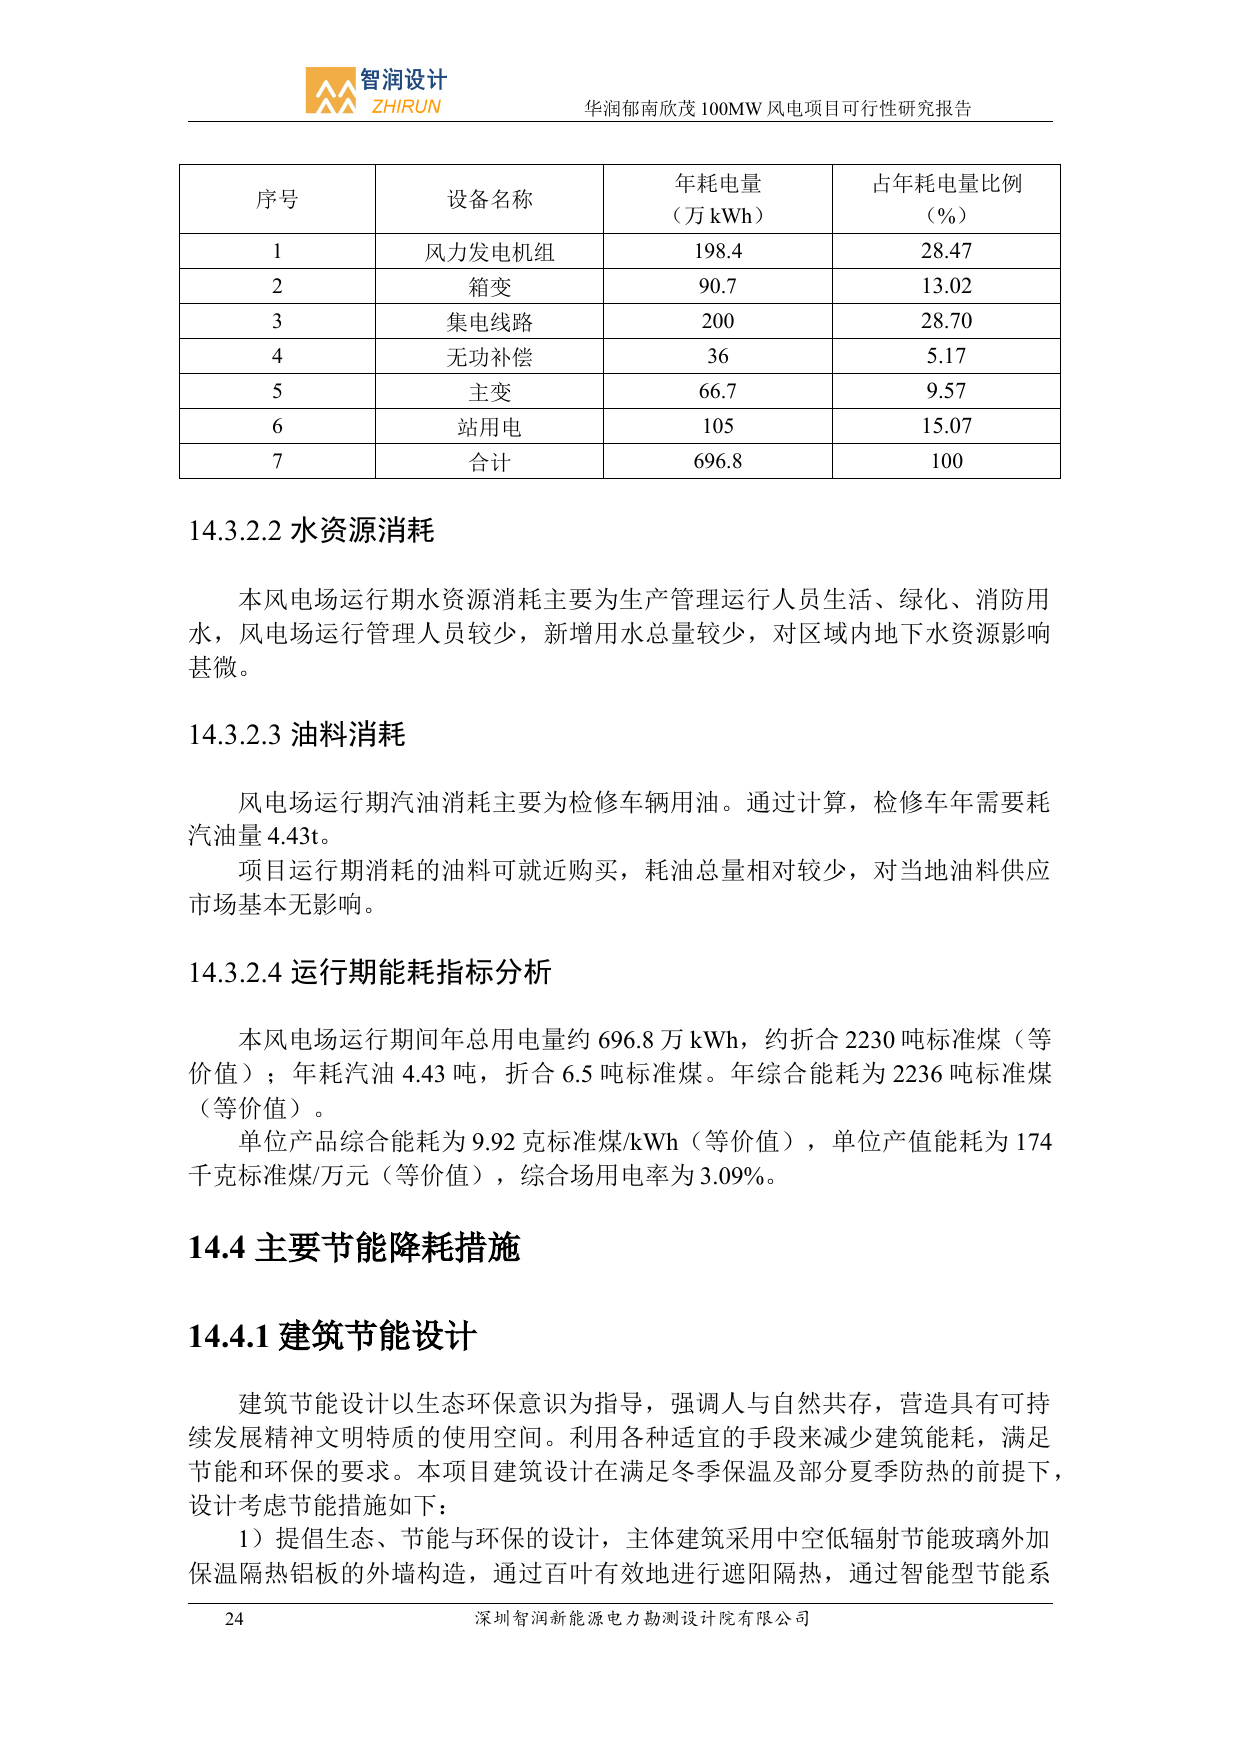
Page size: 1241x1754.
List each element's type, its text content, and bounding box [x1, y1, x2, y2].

text 14.4 主要节能降耗措施 [187, 1226, 1053, 1266]
text 风电场运行期汽油消耗主要为检修车辆用油。通过计算，检修车年需要耗汽油量4.43t。 [187, 784, 1053, 852]
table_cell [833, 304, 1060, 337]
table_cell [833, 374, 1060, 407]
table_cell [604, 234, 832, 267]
text 本风电场运行期水资源消耗主要为生产管理运行人员生活、绿化、消防用水，风电场运行管理人员较少，新增用水总量较少，对区域内地下水资源影响甚微。 [187, 580, 1053, 682]
picture [305, 65, 448, 115]
text 14.4.1建筑节能设计 [187, 1300, 1053, 1368]
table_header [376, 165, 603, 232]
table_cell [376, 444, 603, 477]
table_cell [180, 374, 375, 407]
text 14.3.2.4 运行期能耗指标分析 [187, 937, 1053, 1005]
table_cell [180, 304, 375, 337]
text 单位产品综合能耗为9.92克标准煤/kWh（等价值），单位产值能耗为174千克标准煤/万元（等价值），综合场用电率为3.09%。 [187, 1124, 1053, 1192]
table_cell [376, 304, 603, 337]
text 建筑节能设计以生态环保意识为指导，强调人与自然共存，营造具有可持续发展精神文明特质的使用空间。利用各种适宜的手段来减少建筑能耗，满足节能和环保的要求。本项目建筑设计在满足冬季保温及部分夏季防热的前提下，设计考虑节能措施如下： [187, 1385, 1053, 1521]
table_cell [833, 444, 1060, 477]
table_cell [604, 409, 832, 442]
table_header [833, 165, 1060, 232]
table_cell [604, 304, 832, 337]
text 项目运行期消耗的油料可就近购买，耗油总量相对较少，对当地油料供应市场基本无影响。 [187, 852, 1053, 920]
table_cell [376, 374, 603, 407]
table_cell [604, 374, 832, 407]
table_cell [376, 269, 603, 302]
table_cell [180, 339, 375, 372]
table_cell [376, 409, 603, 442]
text 14.3.2.3 油料消耗 [187, 699, 1053, 767]
text 14.3.2.2 水资源消耗 [187, 495, 1053, 563]
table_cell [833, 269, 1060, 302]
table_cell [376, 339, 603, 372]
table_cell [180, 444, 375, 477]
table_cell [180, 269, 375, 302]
text 本风电场运行期间年总用电量约696.8万kWh，约折合2230吨标准煤（等价值）；年耗汽油4.43吨，折合6.5吨标准煤。年综合能耗为2236吨标准煤（等价值）。 [187, 1022, 1053, 1124]
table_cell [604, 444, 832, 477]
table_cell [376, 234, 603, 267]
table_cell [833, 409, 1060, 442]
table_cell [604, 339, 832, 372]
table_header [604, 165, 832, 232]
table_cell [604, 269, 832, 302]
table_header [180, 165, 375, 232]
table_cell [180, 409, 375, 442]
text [187, 1521, 1053, 1589]
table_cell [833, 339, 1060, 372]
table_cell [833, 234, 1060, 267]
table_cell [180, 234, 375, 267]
